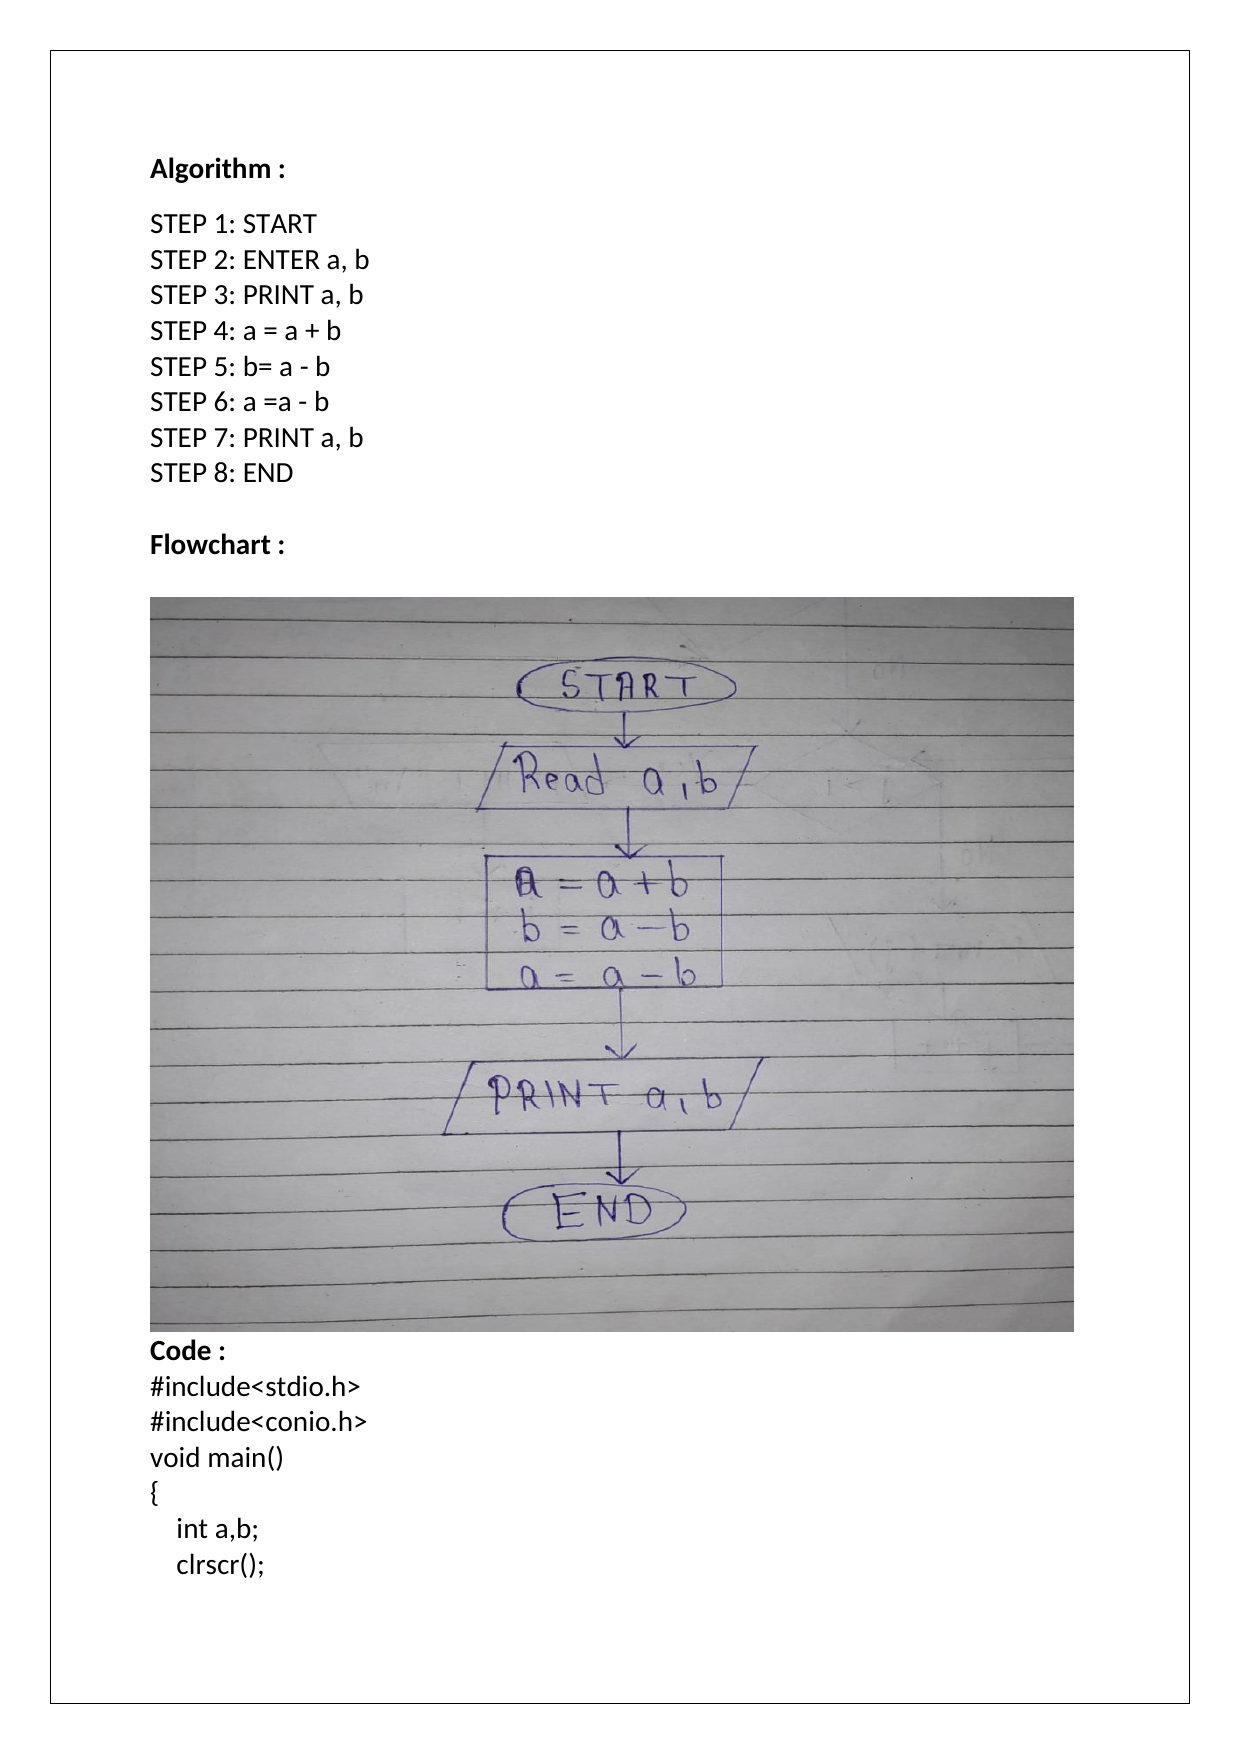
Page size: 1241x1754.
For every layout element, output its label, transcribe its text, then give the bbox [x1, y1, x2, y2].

text Algorithm : [150, 150, 1090, 186]
text STEP 4: a = a + b [150, 312, 1090, 348]
text int a,b; [150, 1510, 1090, 1546]
text Flowchart : [150, 526, 1090, 561]
text #include<conio.h> [150, 1403, 1090, 1439]
text clrscr(); [150, 1546, 1090, 1581]
text STEP 6: a =a - b [150, 383, 1090, 419]
text { [150, 1474, 1090, 1510]
text STEP 1: START [150, 205, 1090, 241]
picture [150, 597, 1074, 1332]
text STEP 2: ENTER a, b [150, 241, 1090, 276]
text STEP 3: PRINT a, b [150, 276, 1090, 312]
text void main() [150, 1439, 1090, 1474]
text Code : [150, 1332, 1090, 1368]
text STEP 5: b= a - b [150, 348, 1090, 383]
text STEP 8: END [150, 454, 1090, 490]
text STEP 7: PRINT a, b [150, 419, 1090, 454]
text #include<stdio.h> [150, 1368, 1090, 1403]
